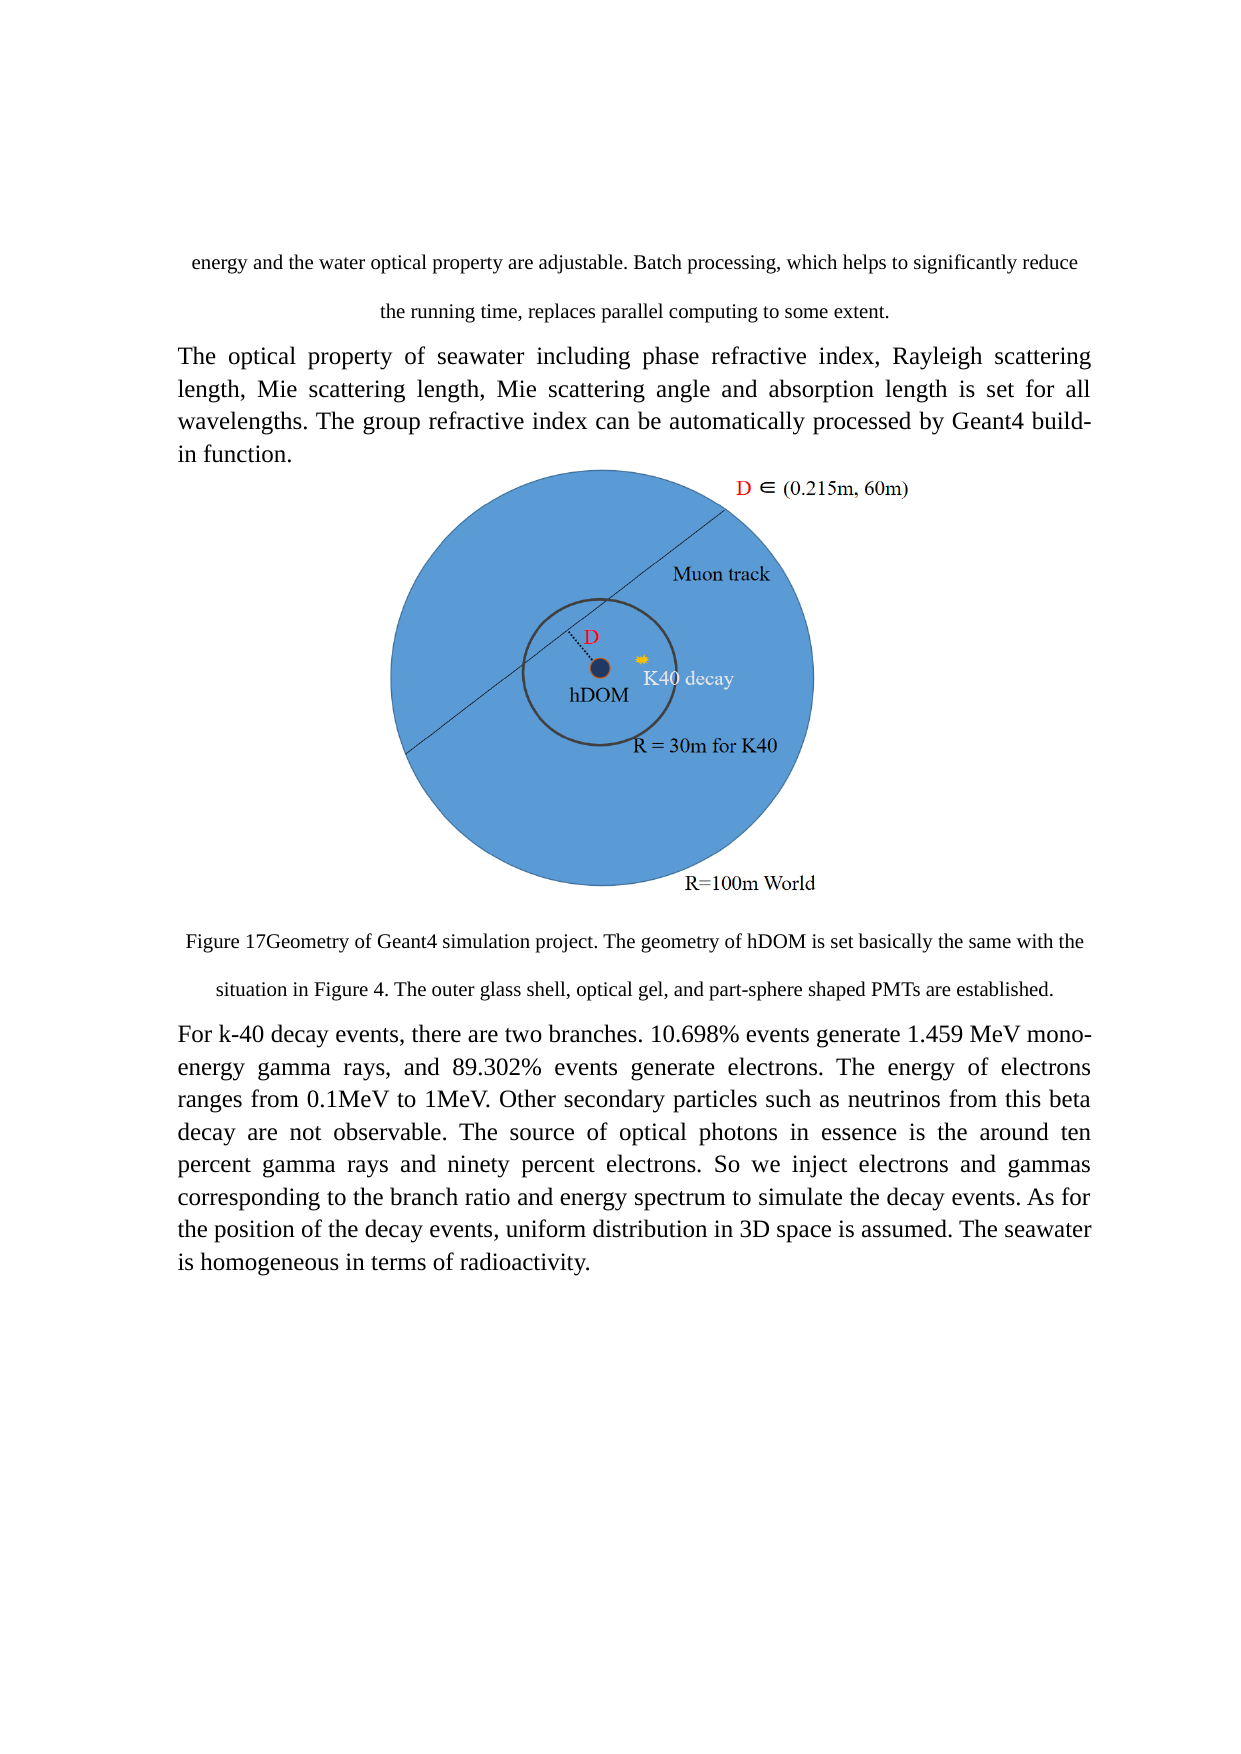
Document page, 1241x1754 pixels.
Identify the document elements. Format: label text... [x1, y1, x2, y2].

text For k-40 decay events, there are two branches. 10.698% events generate 1.459 MeV mono-energy gamma rays, and 89.302% events generate electrons. The energy of electrons ranges from 0.1MeV to 1MeV. Other secondary particles such as neutrinos from this beta decay are not observable. The source of optical photons in essence is the around ten percent gamma rays and ninety percent electrons. So we inject electrons and gammas corresponding to the branch ratio and energy spectrum to simulate the decay events. As for the position of the decay events, uniform distribution in 3D space is assumed. The seawater is homogeneous in terms of radioactivity. [177, 1018, 1092, 1278]
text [177, 246, 1092, 327]
text The optical property of seawater including phase refractive index, Rayleigh scattering length, Mie scattering length, Mie scattering angle and absorption length is set for all wavelengths. The group refractive index can be automatically processed by Geant4 build-in function. [177, 339, 1092, 469]
picture [345, 469, 925, 896]
text Figure Geometry of Geant4 simulation project. The geometry of hDOM is set basically the same with the situation in Figure 3. The outer glass shell, optical gel, and part-sphere shaped PMTs are established. [177, 924, 1092, 1006]
